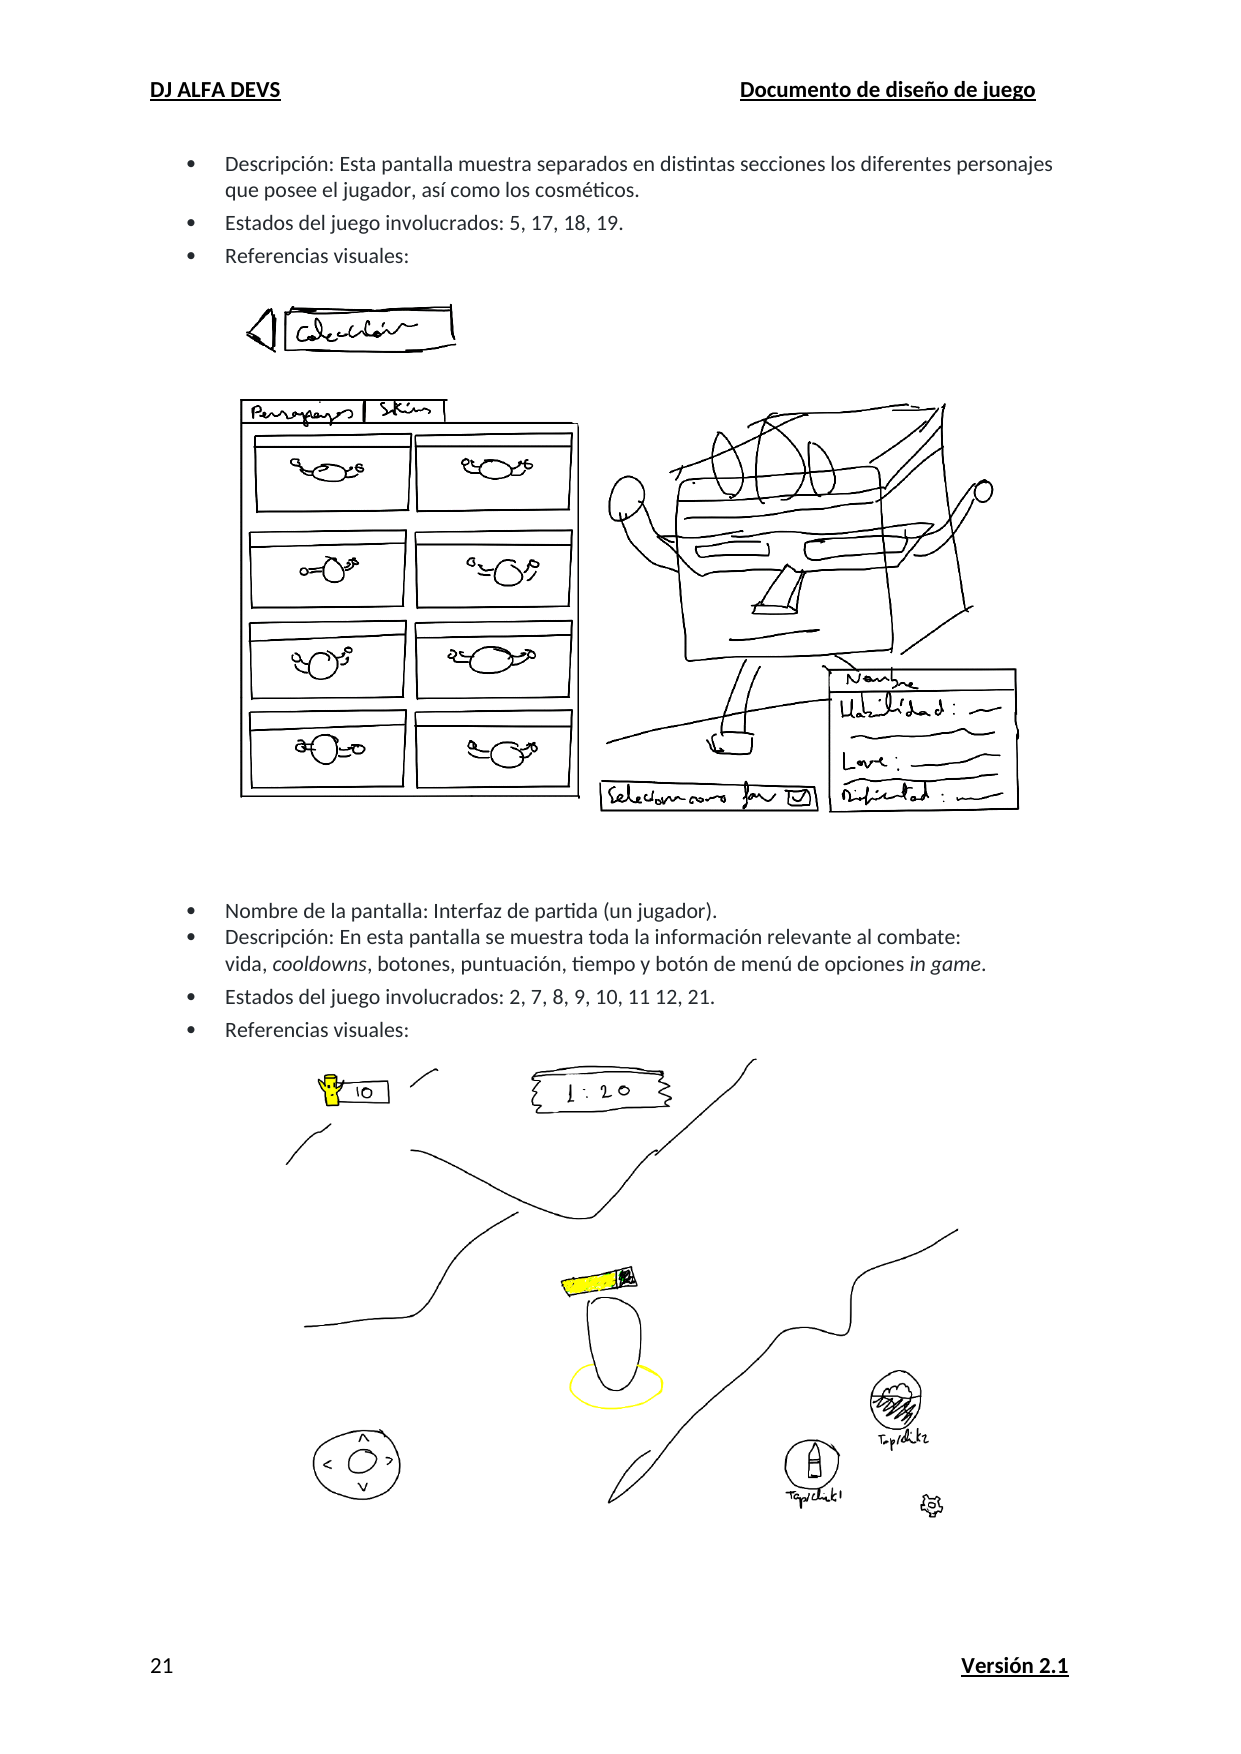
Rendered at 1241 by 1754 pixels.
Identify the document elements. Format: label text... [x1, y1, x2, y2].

list Descripción: En esta pantalla se muestra toda la información relevante al combate: vida, cooldowns, botones, puntuación, tiempo y botón de menú de opciones in game. [187, 923, 1090, 977]
picture [282, 1055, 959, 1534]
list Descripción: Esta pantalla muestra separados en distintas secciones los diferentes personajes que posee el jugador, así como los cosméticos. [187, 150, 1090, 203]
list Referencias visuales: [187, 1016, 1090, 1043]
picture [198, 270, 1043, 868]
list Referencias visuales: [187, 242, 1090, 269]
list Estados del juego involucrados: 5, 17, 18, 19. [187, 209, 1090, 236]
list Estados del juego involucrados: 2, 7, 8, 9, 10, 11 12, 21. [187, 983, 1090, 1010]
